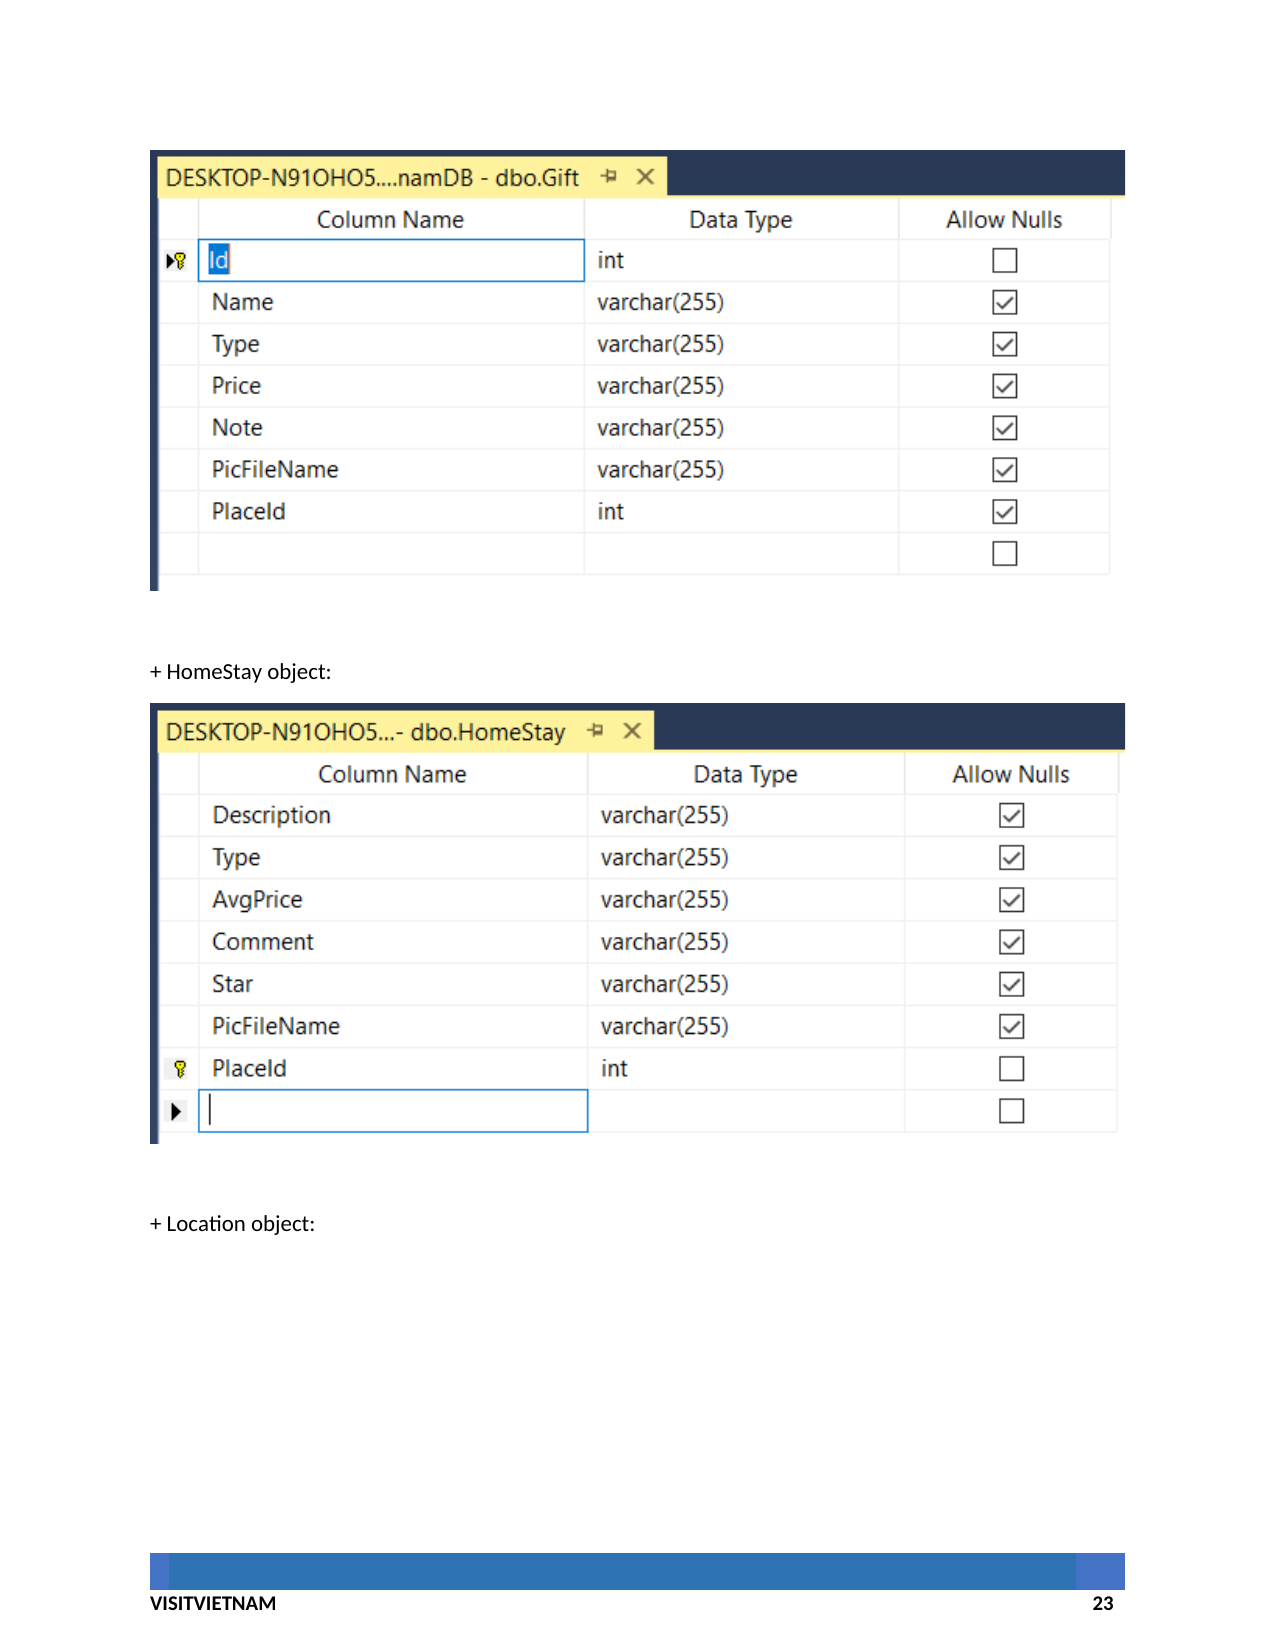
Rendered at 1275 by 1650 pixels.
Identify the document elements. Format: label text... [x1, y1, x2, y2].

picture [150, 150, 1125, 591]
text + HomeStay object: [150, 657, 1125, 685]
text + Location object: [150, 1209, 1125, 1237]
picture [150, 703, 1125, 1144]
